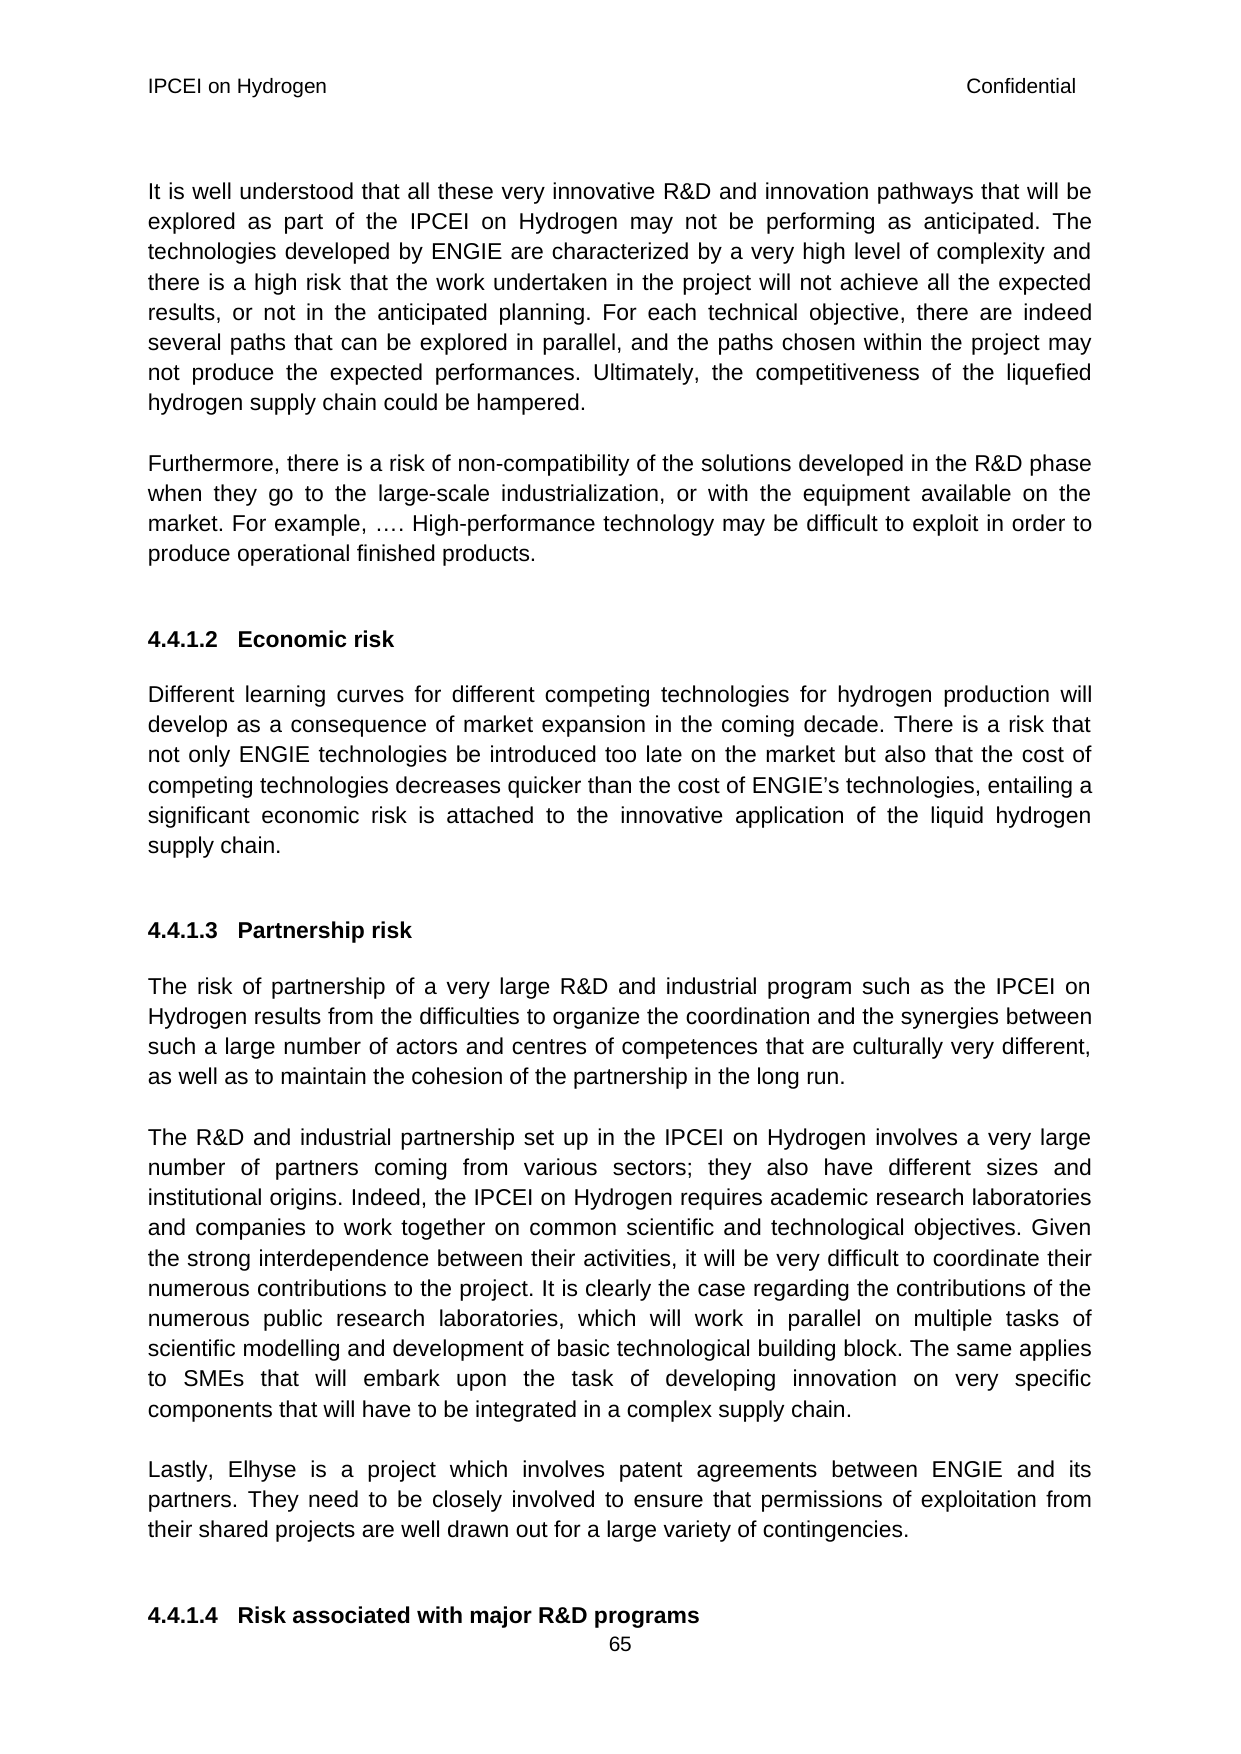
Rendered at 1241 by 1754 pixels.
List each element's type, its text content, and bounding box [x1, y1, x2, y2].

text The R&D and industrial partnership set up in the IPCEI on Hydrogen involves a very large number of partners coming from various sectors; they also have different sizes and institutional origins. Indeed, the IPCEI on Hydrogen requires academic research laboratories and companies to work together on common scientific and technological objectives. Given the strong interdependence between their activities, it will be very difficult to coordinate their numerous contributions to the project. It is clearly the case regarding the contributions of the numerous public research laboratories, which will work in parallel on multiple tasks of scientific modelling and development of basic technological building block. The same applies to SMEs that will embark upon the task of developing innovation on very specific components that will have to be integrated in a complex supply chain. [148, 1124, 1093, 1422]
text Lastly, Elhyse is a project which involves patent agreements between ENGIE and its partners. They need to be closely involved to ensure that permissions of exploitation from their shared projects are well drawn out for a large variety of contingencies. [148, 1456, 1093, 1543]
list Partnership risk [148, 917, 1093, 944]
text The risk of partnership of a very large R&D and industrial program such as the IPCEI on Hydrogen results from the difficulties to organize the coordination and the synergies between such a large number of actors and centres of competences that are culturally very different, as well as to maintain the cohesion of the partnership in the long run. [148, 973, 1093, 1089]
text Furthermore, there is a risk of non-compatibility of the solutions developed in the R&D phase when they go to the large-scale industrialization, or with the equipment available on the market. For example, …. High-performance technology may be difficult to exploit in order to produce operational finished products. [148, 450, 1093, 567]
list Economic risk [148, 626, 1093, 652]
text It is well understood that all these very innovative R&D and innovation pathways that will be explored as part of the IPCEI on Hydrogen may not be performing as anticipated. The technologies developed by ENGIE are characterized by a very high level of complexity and there is a high risk that the work undertaken in the project will not achieve all the expected results, or not in the anticipated planning. For each technical objective, there are indeed several paths that can be explored in parallel, and the paths chosen within the project may not produce the expected performances. Ultimately, the competitiveness of the liquefied hydrogen supply chain could be hampered. [148, 178, 1093, 416]
list Risk associated with major R&D programs [148, 1602, 1093, 1628]
text Different learning curves for different competing technologies for hydrogen production will develop as a consequence of market expansion in the coming decade. There is a risk that not only ENGIE technologies be introduced too late on the market but also that the cost of competing technologies decreases quicker than the cost of ENGIE’s technologies, entailing a significant economic risk is attached to the innovative application of the liquid hydrogen supply chain. [148, 681, 1093, 858]
